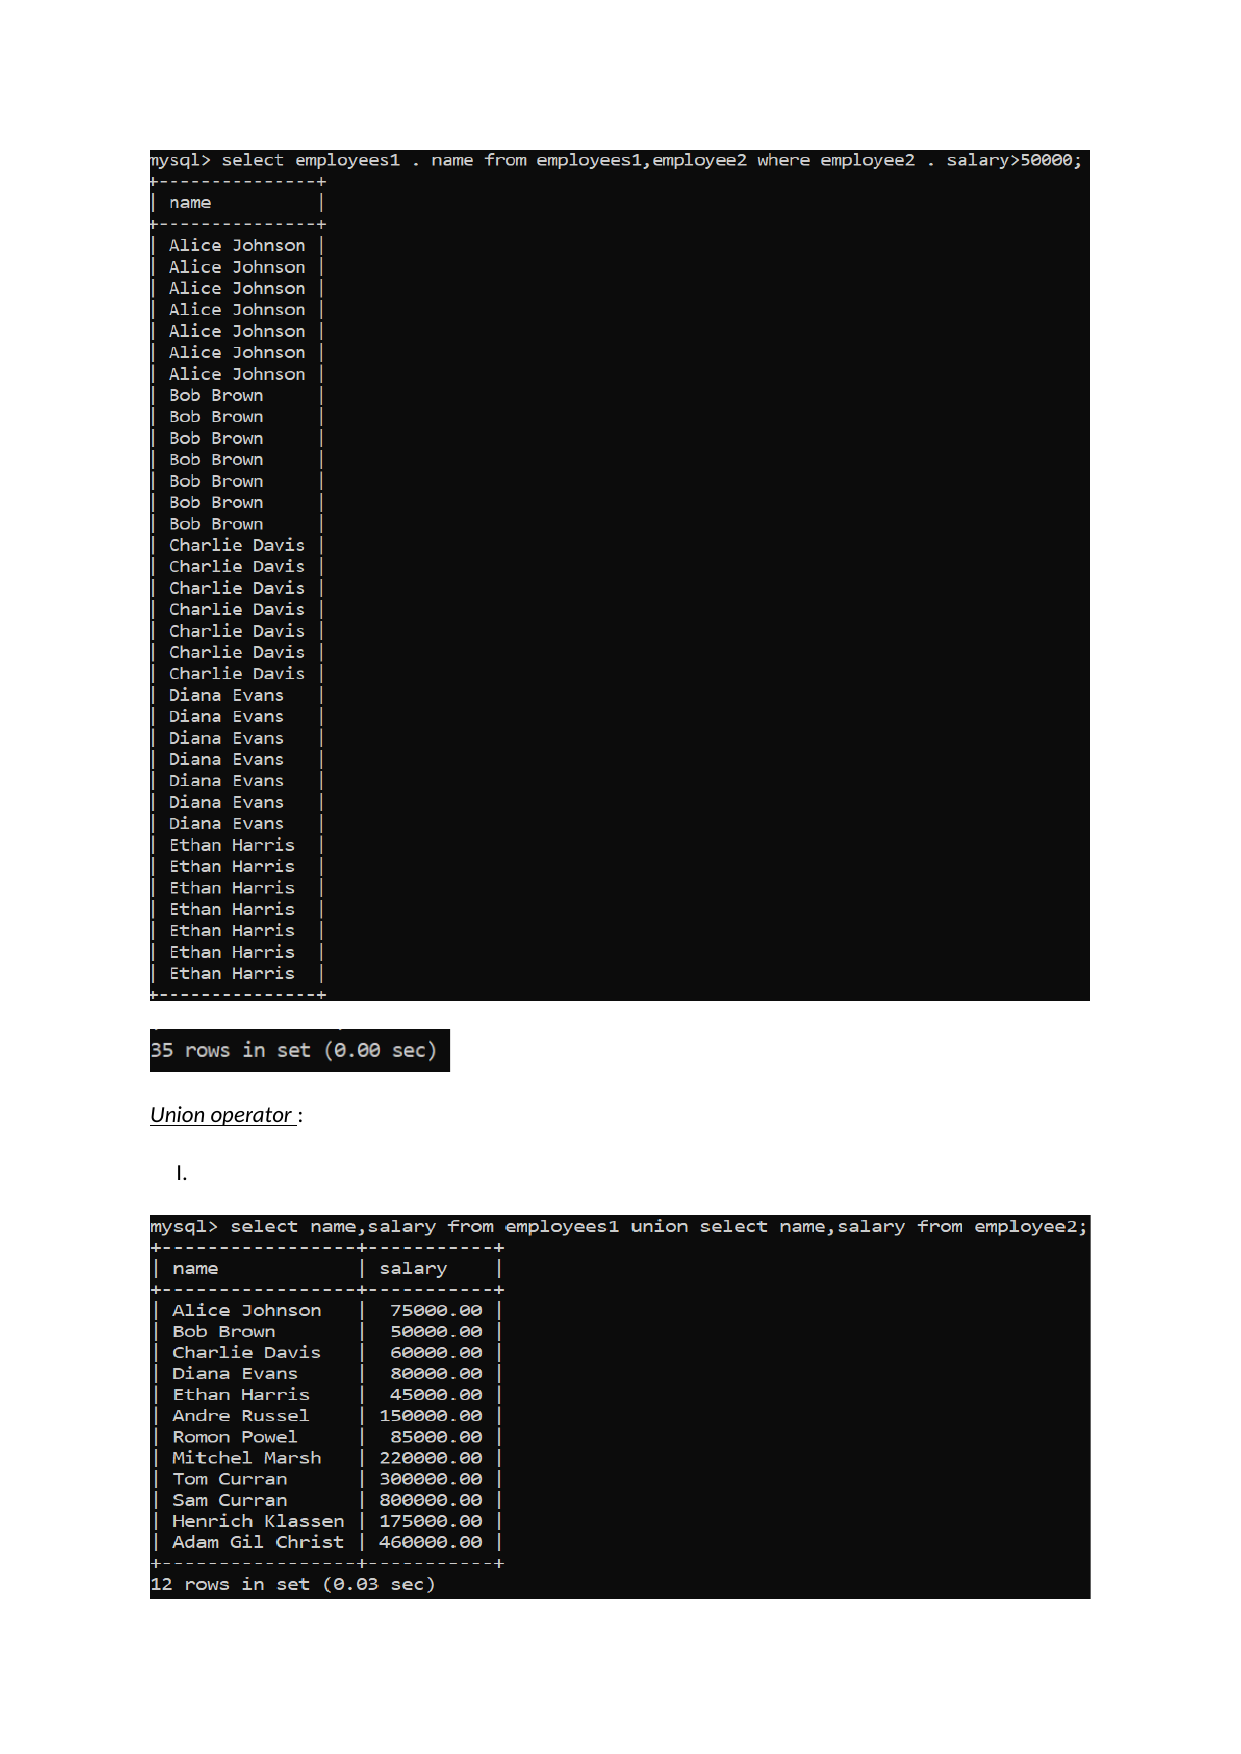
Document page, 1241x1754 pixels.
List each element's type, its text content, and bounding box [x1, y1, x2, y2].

picture [150, 1215, 1091, 1599]
picture [150, 1029, 451, 1072]
picture [150, 150, 1090, 1001]
text Union operator : [150, 1101, 1090, 1128]
